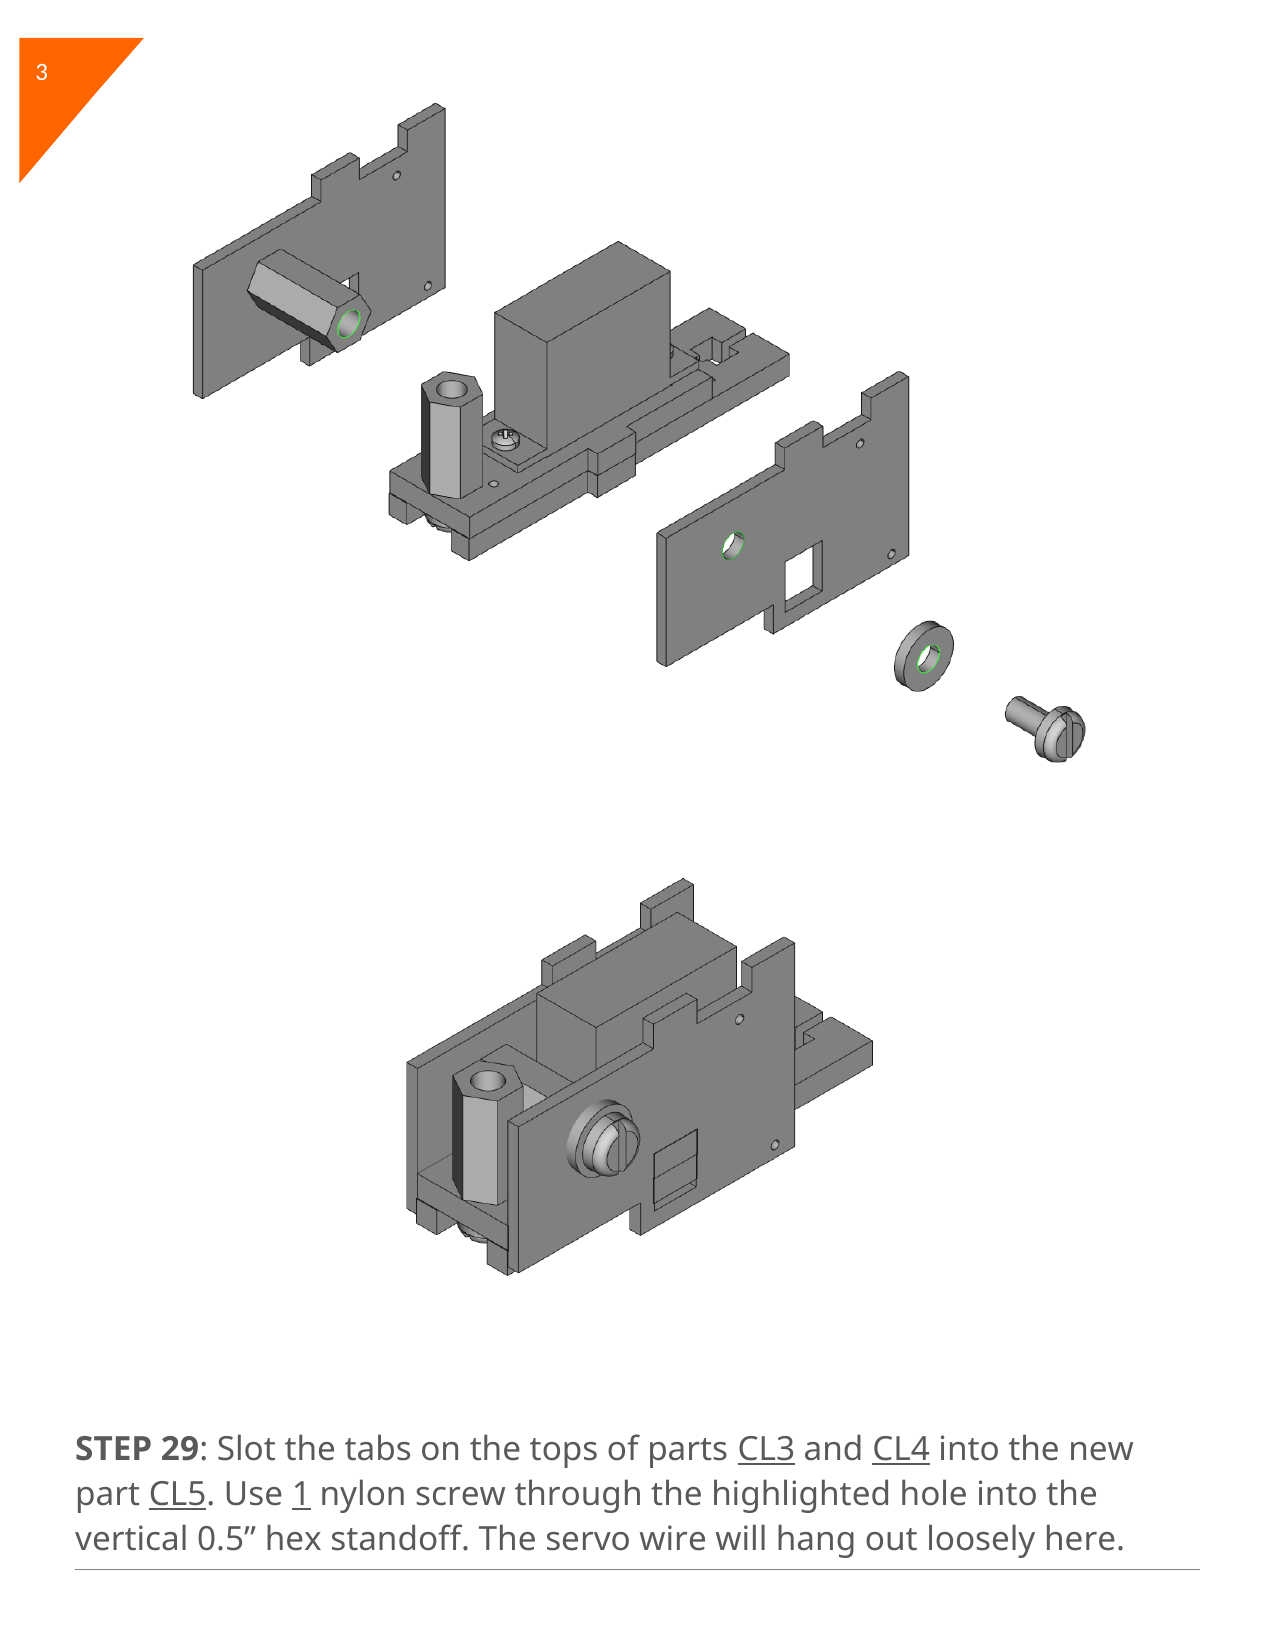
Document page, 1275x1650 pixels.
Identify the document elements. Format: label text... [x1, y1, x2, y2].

picture [176, 103, 1099, 777]
text STEP 29: Slot the tabs on the tops of parts CL3 and CL4 into the new part CL5. Use 1 nylon screw through the highlighted hole into the vertical 0.5” hex standoff. The servo wire will hang out loosely here. [75, 1424, 1200, 1569]
picture [385, 861, 890, 1294]
